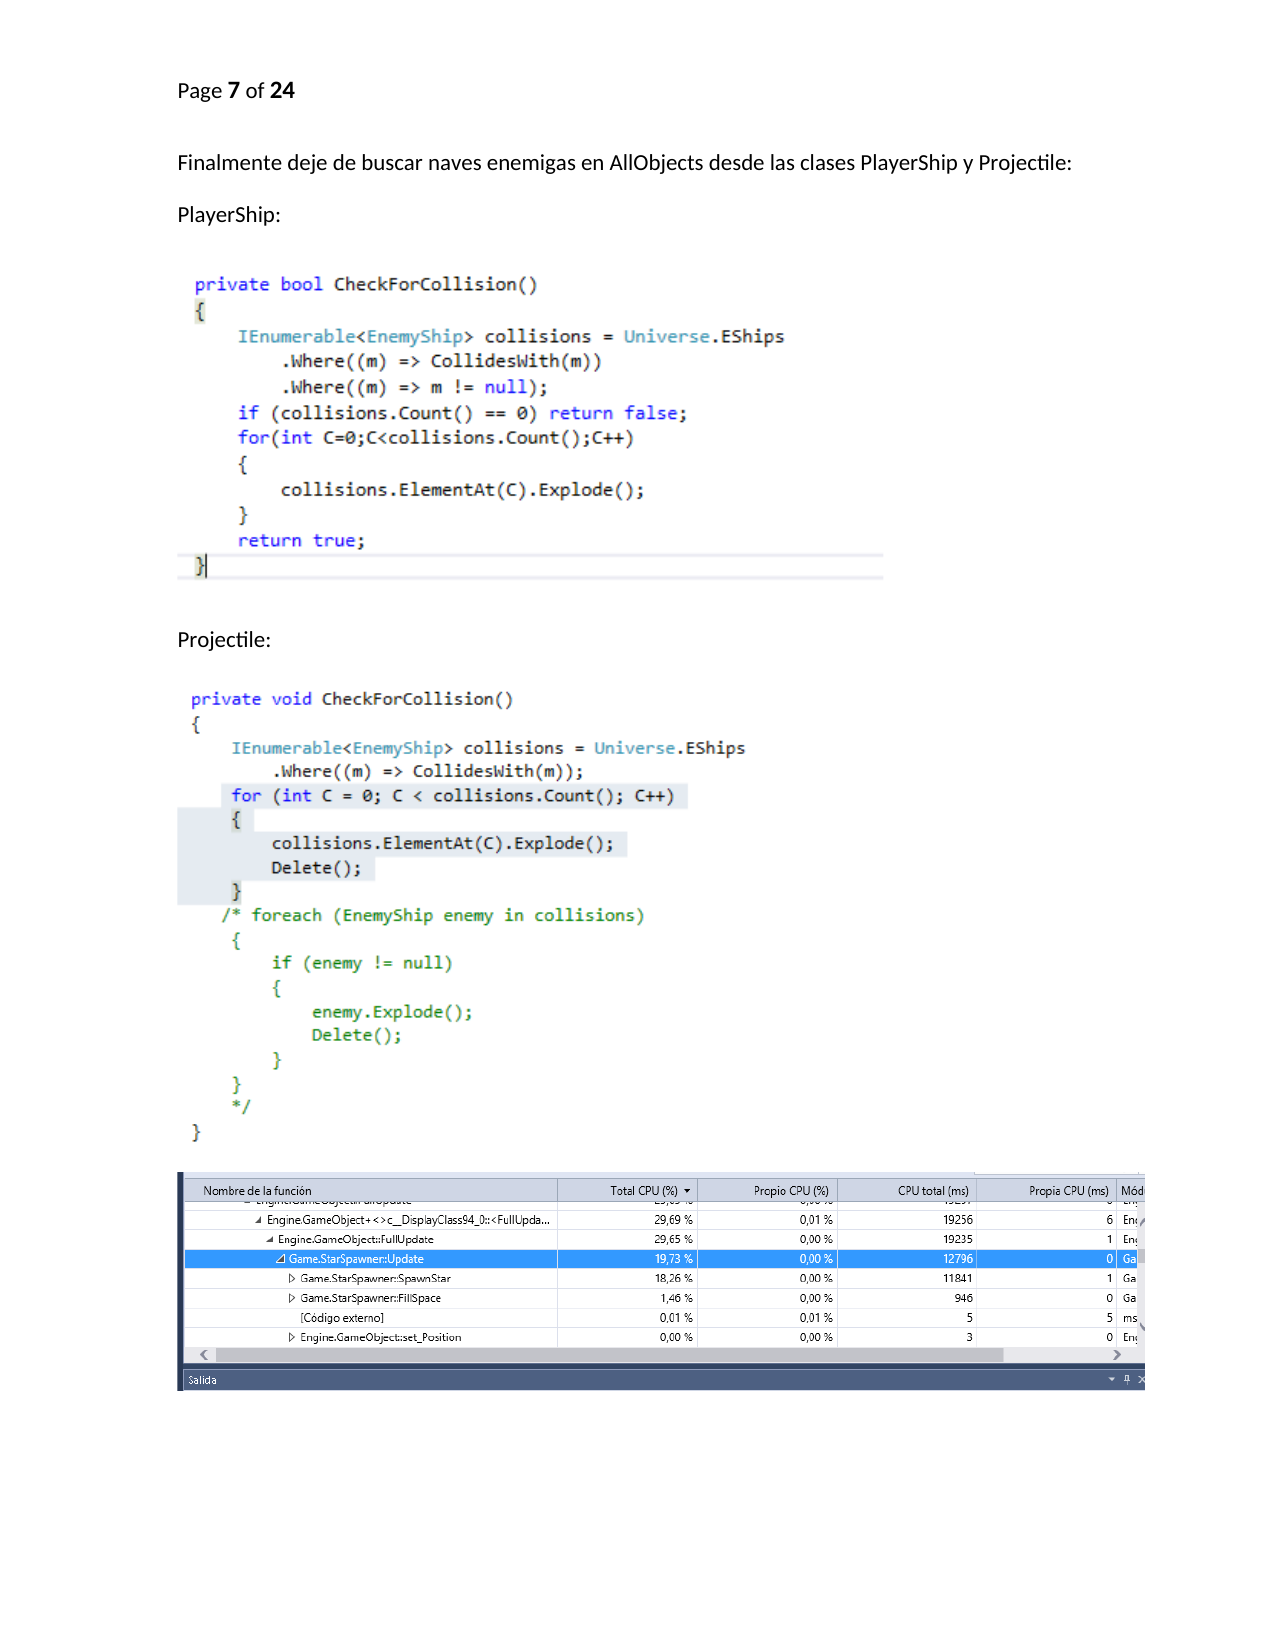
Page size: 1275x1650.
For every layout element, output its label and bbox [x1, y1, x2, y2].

picture [177, 253, 884, 601]
picture [177, 678, 842, 1148]
picture [177, 1172, 1145, 1391]
